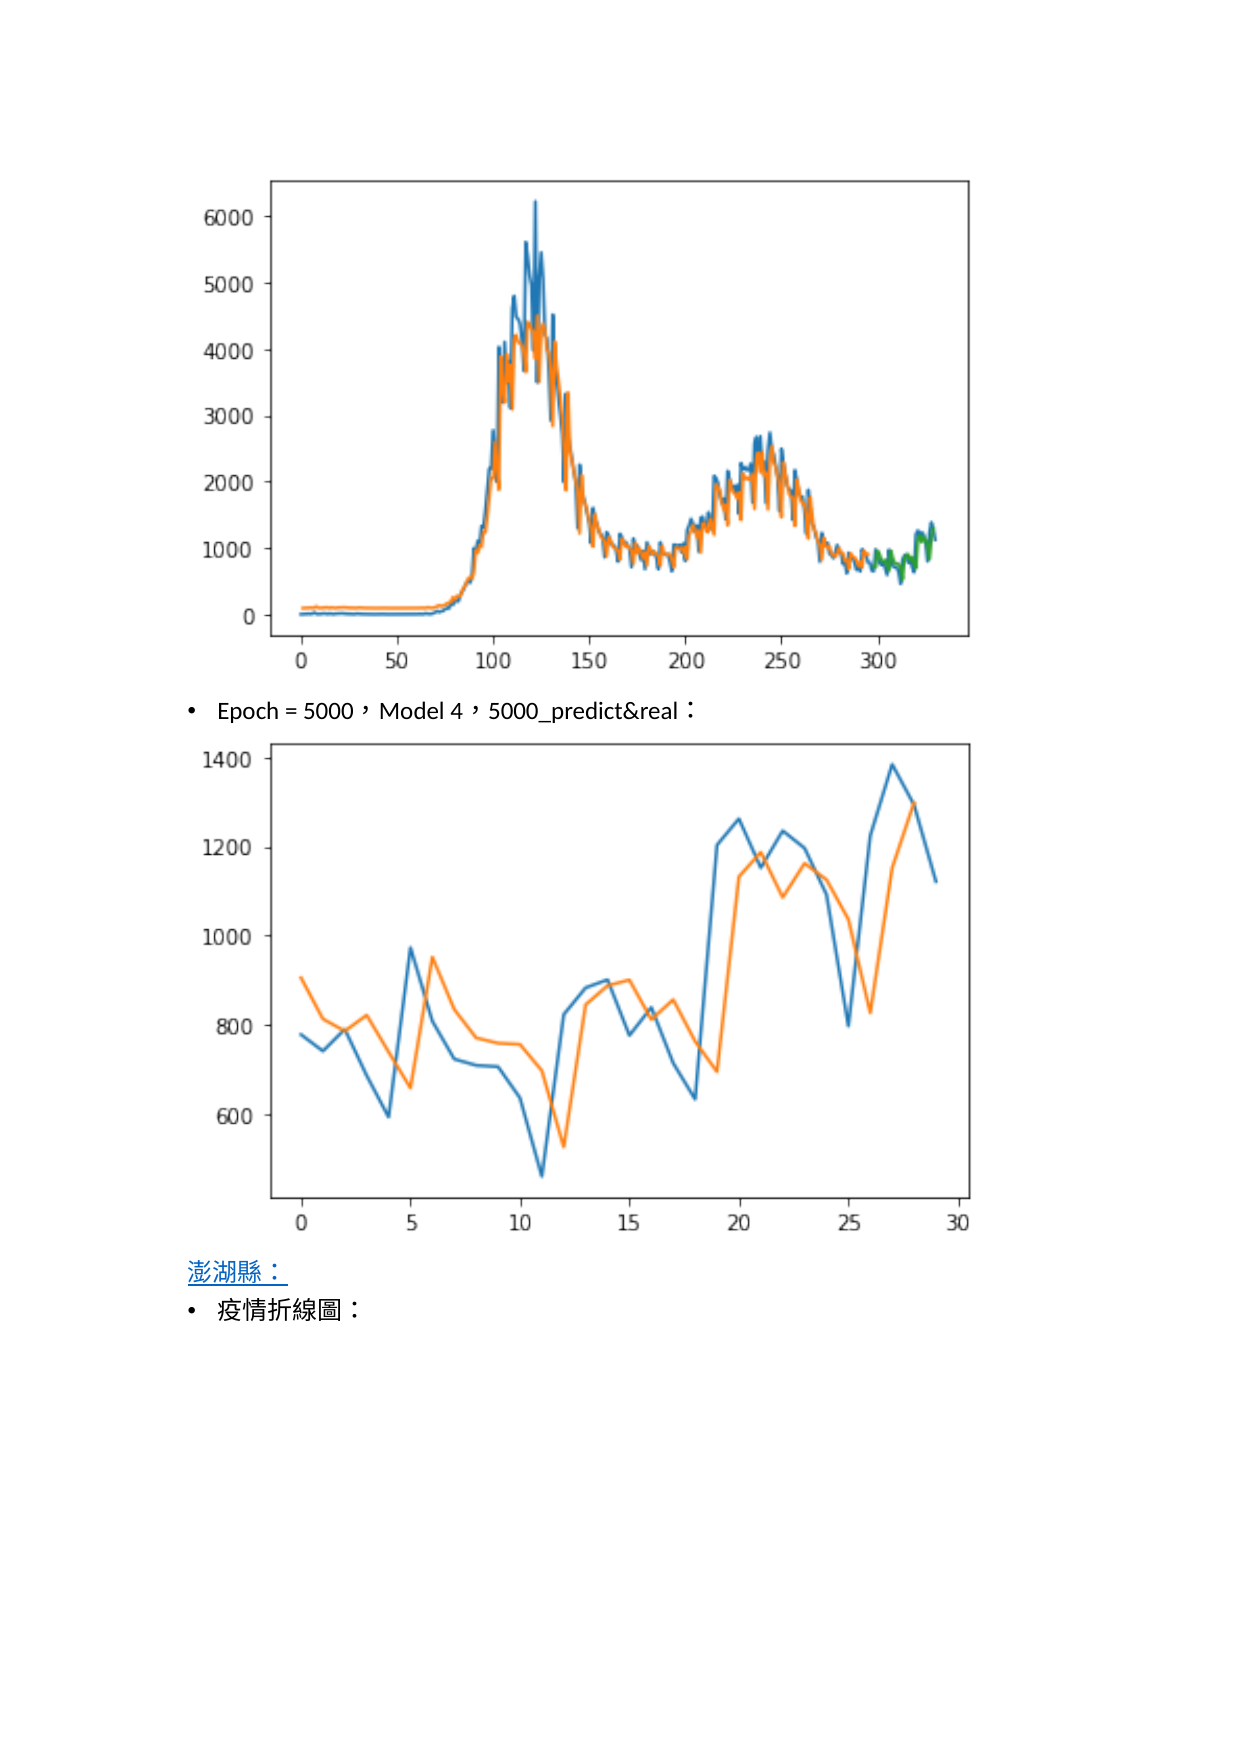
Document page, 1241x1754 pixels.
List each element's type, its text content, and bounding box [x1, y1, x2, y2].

picture [187, 168, 981, 686]
text 澎湖縣： [187, 1252, 1053, 1289]
picture [187, 731, 986, 1248]
list Epoch = 5000，Model 4，5000_predict&real： [187, 689, 1053, 727]
list 疫情折線圖： [187, 1289, 1053, 1327]
